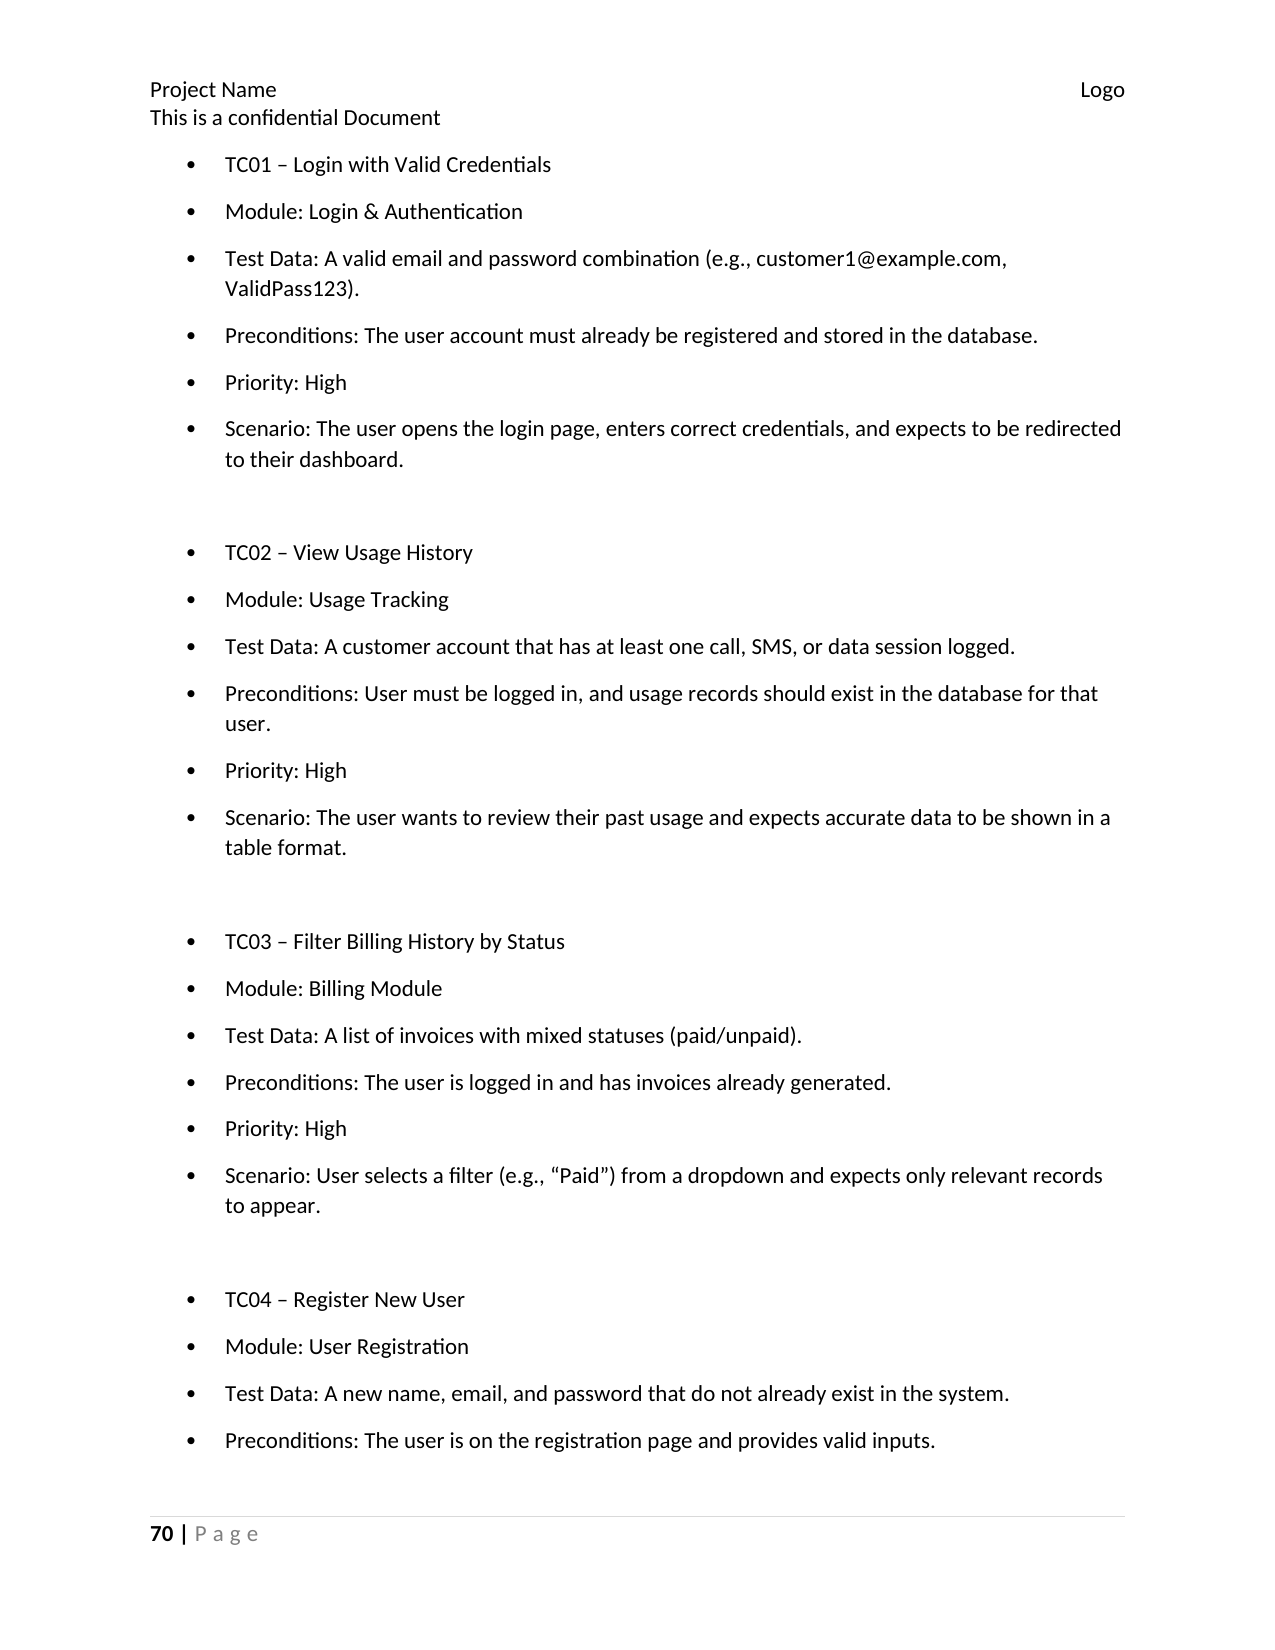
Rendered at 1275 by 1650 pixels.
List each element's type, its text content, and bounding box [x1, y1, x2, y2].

list Module: Usage Tracking [187, 585, 1125, 613]
list TC03 – Filter Billing History by Status [187, 927, 1125, 955]
list Preconditions: The user account must already be registered and stored in the database. [187, 321, 1125, 349]
list Test Data: A customer account that has at least one call, SMS, or data session logged. [187, 632, 1125, 660]
list Module: Login & Authentication [187, 197, 1125, 225]
list Module: Billing Module [187, 974, 1125, 1002]
list Preconditions: The user is logged in and has invoices already generated. [187, 1068, 1125, 1096]
list Priority: High [187, 368, 1125, 396]
list Priority: High [187, 1114, 1125, 1143]
list Scenario: The user opens the login page, enters correct credentials, and expects to be redirected to their dashboard. [187, 414, 1125, 473]
list Priority: High [187, 756, 1125, 784]
list Preconditions: The user is on the registration page and provides valid inputs. [187, 1426, 1125, 1454]
list Test Data: A new name, email, and password that do not already exist in the system. [187, 1379, 1125, 1407]
list Preconditions: User must be logged in, and usage records should exist in the database for that user. [187, 679, 1125, 737]
list Test Data: A list of invoices with mixed statuses (paid/unpaid). [187, 1021, 1125, 1049]
list TC01 – Login with Valid Credentials [187, 150, 1125, 178]
list Module: User Registration [187, 1332, 1125, 1360]
list Scenario: User selects a filter (e.g., “Paid”) from a dropdown and expects only relevant records to appear. [187, 1161, 1125, 1220]
list Test Data: A valid email and password combination (e.g., customer1@example.com, ValidPass123). [187, 244, 1125, 302]
list TC02 – View Usage History [187, 538, 1125, 567]
list TC04 – Register New User [187, 1285, 1125, 1313]
list Scenario: The user wants to review their past usage and expects accurate data to be shown in a table format. [187, 803, 1125, 861]
